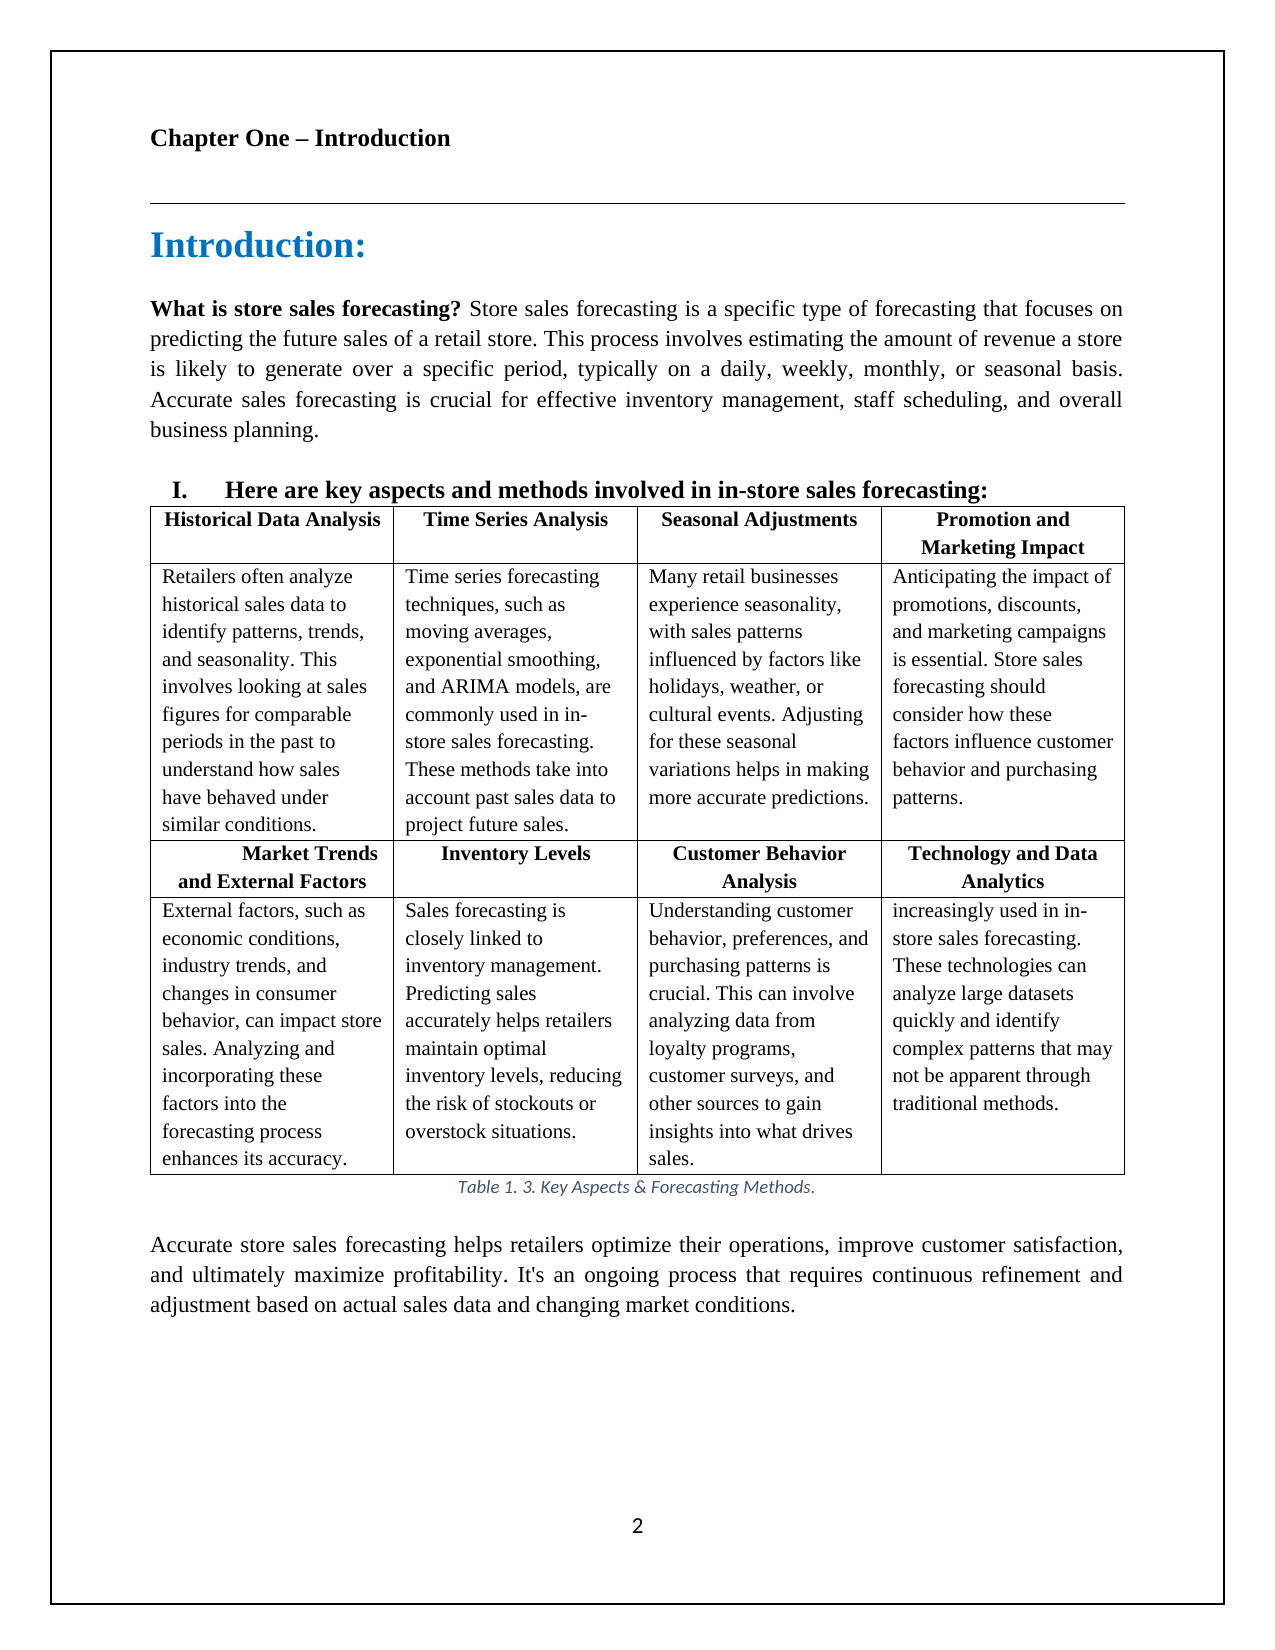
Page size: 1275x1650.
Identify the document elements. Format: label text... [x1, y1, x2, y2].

text What is store sales forecasting? Store sales forecasting is a specific type of forecasting that focuses on predicting the future sales of a retail store. This process involves estimating the amount of revenue a store is likely to generate over a specific period, typically on a daily, weekly, monthly, or seasonal basis. Accurate sales forecasting is crucial for effective inventory management, staff scheduling, and overall business planning. [150, 295, 1125, 442]
table_cell Customer Behavior Analysis [638, 841, 881, 897]
table_cell External factors, such as economic conditions, industry trends, and changes in consumer behavior, can impact store sales. Analyzing and incorporating these factors into the forecasting process enhances its accuracy. [151, 898, 393, 1174]
text Accurate store sales forecasting helps retailers optimize their operations, improve customer satisfaction, and ultimately maximize profitability. It's an ongoing process that requires continuous refinement and adjustment based on actual sales data and changing market conditions. [150, 1231, 1125, 1317]
table_header Historical Data Analysis [151, 507, 393, 563]
table_header Seasonal Adjustments [638, 507, 881, 563]
table_cell Market Trends and External Factors [151, 841, 393, 897]
subtitle Introduction: [150, 223, 1125, 266]
table_cell Many retail businesses experience seasonality, with sales patterns influenced by factors like holidays, weather, or cultural events. Adjusting for these seasonal variations helps in making more accurate predictions. [638, 564, 881, 840]
table_cell Sales forecasting is closely linked to inventory management. Predicting sales accurately helps retailers maintain optimal inventory levels, reducing the risk of stockouts or overstock situations. [394, 898, 637, 1174]
table_cell Technology and Data Analytics [882, 841, 1124, 897]
table_header Promotion and Marketing Impact [882, 507, 1124, 563]
table_cell Retailers often analyze historical sales data to identify patterns, trends, and seasonality. This involves looking at sales figures for comparable periods in the past to understand how sales have behaved under similar conditions. [151, 564, 393, 840]
table_cell Anticipating the impact of promotions, discounts, and marketing campaigns is essential. Store sales forecasting should consider how these factors influence customer behavior and purchasing patterns. [882, 564, 1124, 840]
table_cell Understanding customer behavior, preferences, and purchasing patterns is crucial. This can involve analyzing data from loyalty programs, customer surveys, and other sources to gain insights into what drives sales. [638, 898, 881, 1174]
text Table 1. 3. Key Aspects & Forecasting Methods. [150, 1175, 1125, 1198]
table_cell Time series forecasting techniques, such as moving averages, exponential smoothing, and ARIMA models, are commonly used in in-store sales forecasting. These methods take into account past sales data to project future sales. [394, 564, 637, 840]
subtitle Here are key aspects and methods involved in in-store sales forecasting: [187, 475, 1125, 504]
table_header Time Series Analysis [394, 507, 637, 563]
table_cell Inventory Levels [394, 841, 637, 897]
table_cell increasingly used in in-store sales forecasting. These technologies can analyze large datasets quickly and identify complex patterns that may not be apparent through traditional methods. [882, 898, 1124, 1174]
